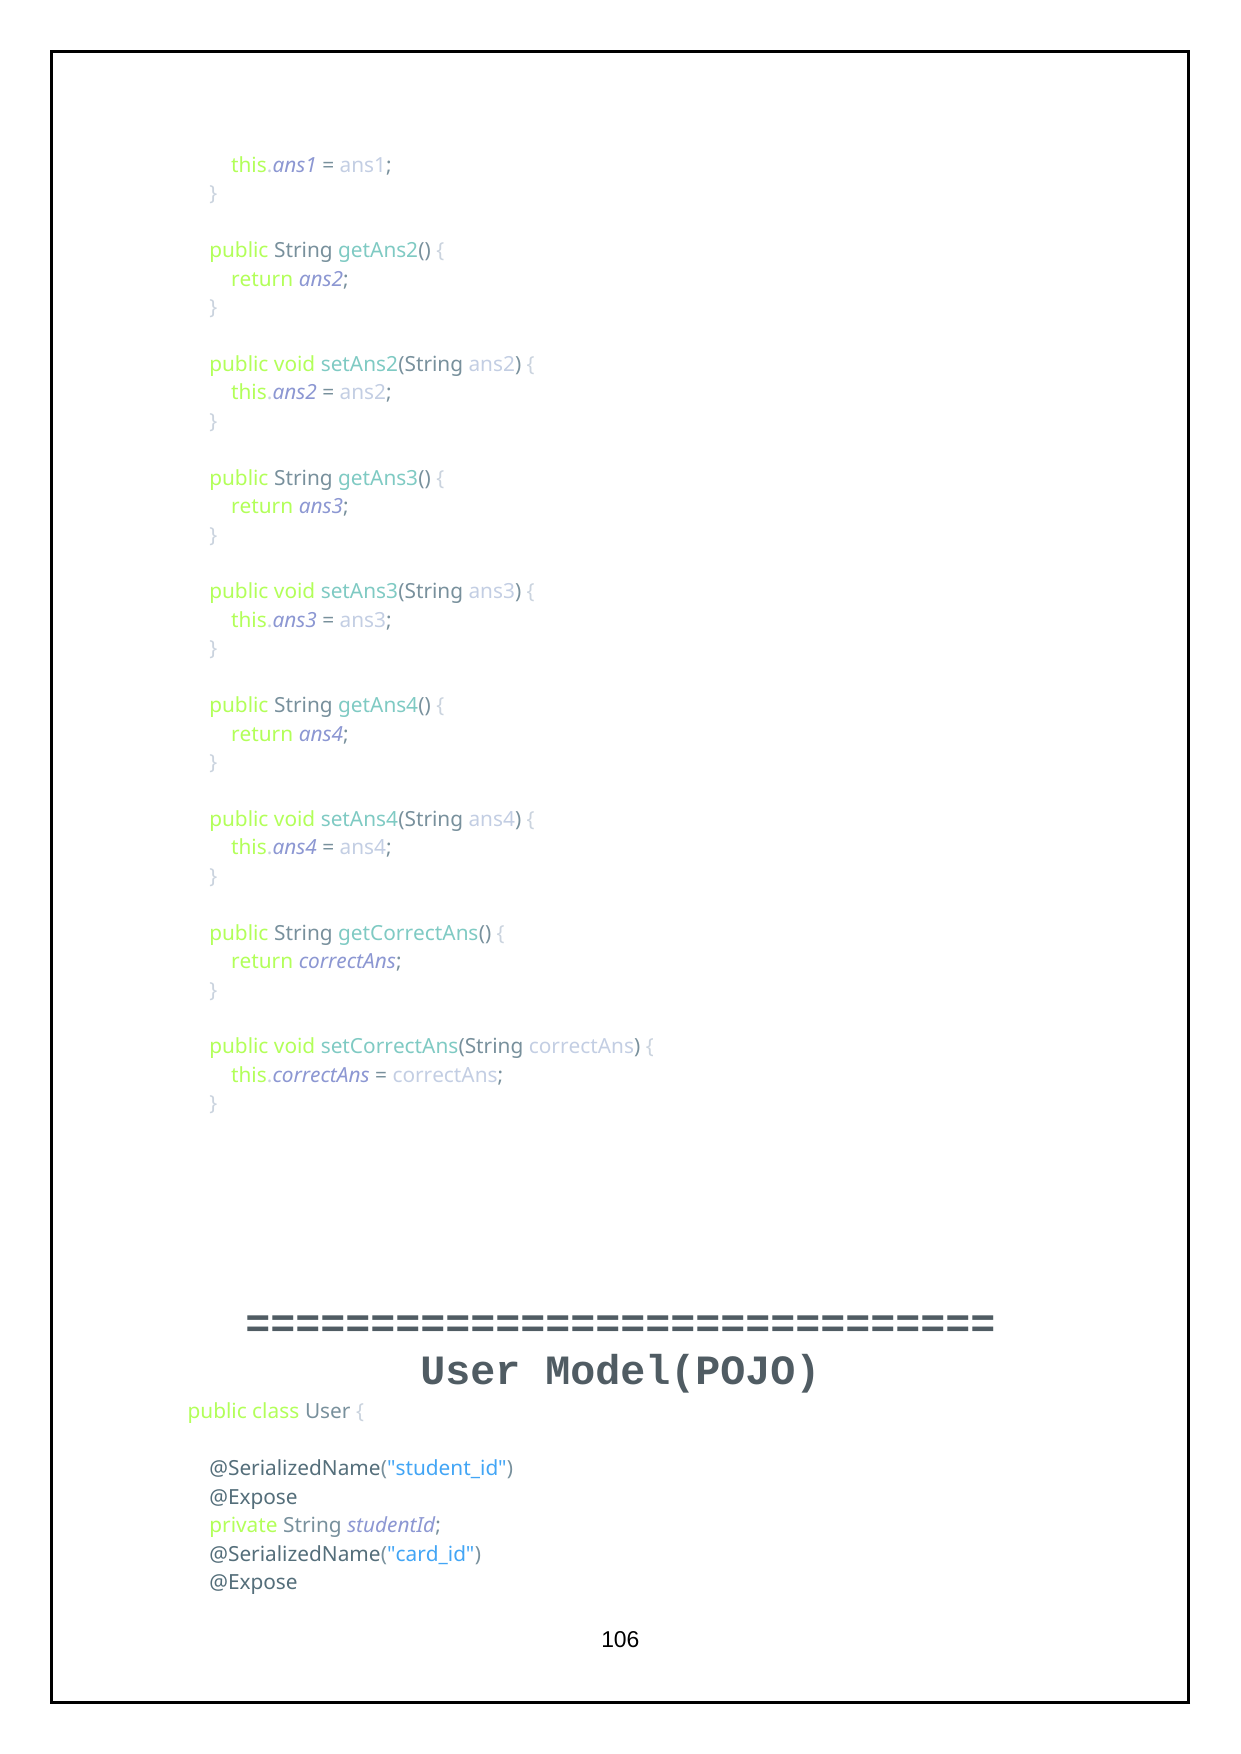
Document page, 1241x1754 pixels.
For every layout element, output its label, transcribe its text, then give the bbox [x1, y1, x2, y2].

text User Model(POJO) [187, 1349, 1053, 1397]
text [187, 150, 1053, 1173]
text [187, 1397, 1053, 1596]
text ============================== [187, 1302, 1053, 1349]
